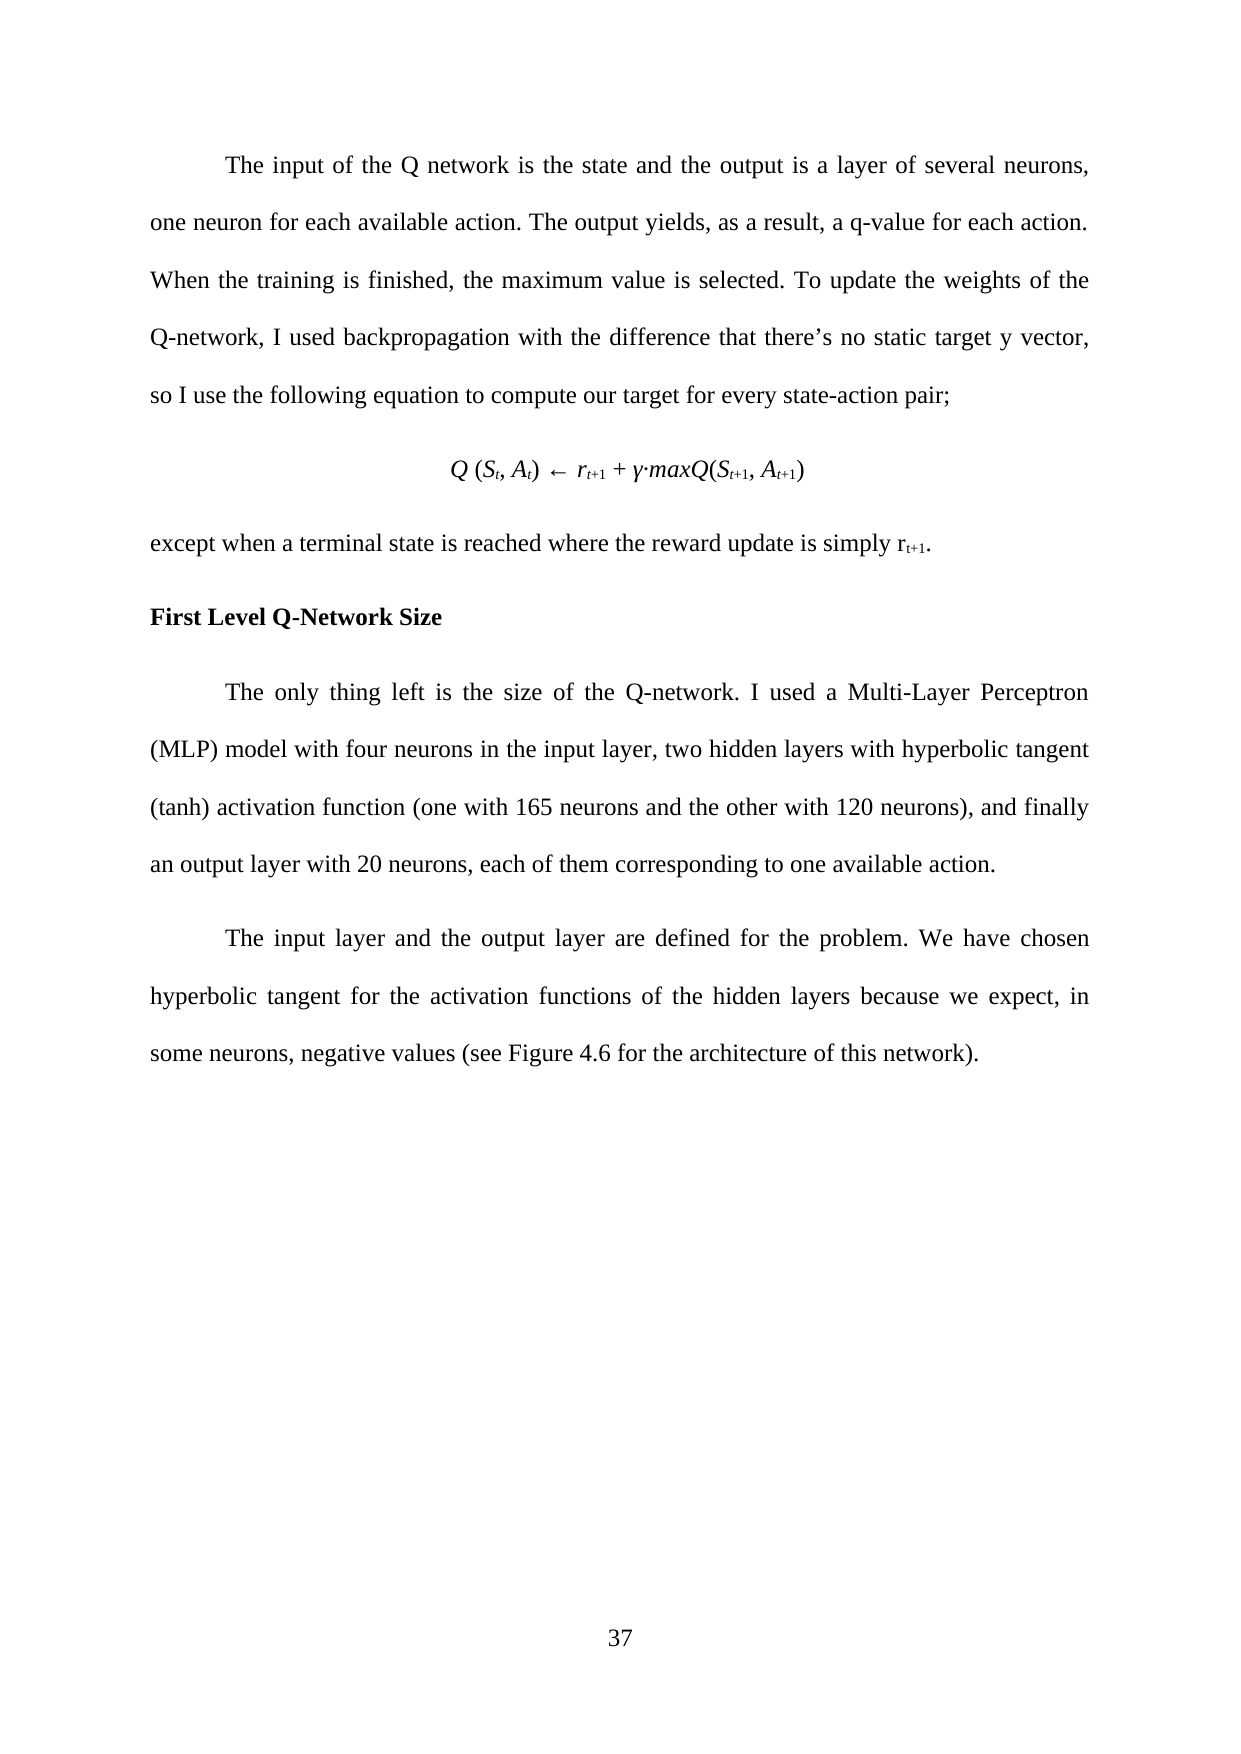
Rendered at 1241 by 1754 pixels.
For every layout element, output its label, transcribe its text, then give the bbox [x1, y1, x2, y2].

text Q (St, At) ← rt+1 + γ·maxQ(St+1, At+1) [375, 454, 1090, 483]
text The input of the Q network is the state and the output is a layer of several neurons, one neuron for each available action. The output yields, as a result, a q-value for each action. When the training is finished, the maximum value is selected. To update the weights of the Q-network, I used backpropagation with the difference that there’s no static target y vector, so I use the following equation to compute our target for every state-action pair; [150, 150, 1090, 409]
text First Level Q-Network Size [150, 602, 1090, 631]
text The input layer and the output layer are defined for the problem. We have chosen hyperbolic tangent for the activation functions of the hidden layers because we expect, in some neurons, negative values (see Figure 4.6 for the architecture of this network). [150, 923, 1090, 1067]
text The only thing left is the size of the Q-network. I used a Multi-Layer Perceptron (MLP) model with four neurons in the input layer, two hidden layers with hyperbolic tangent (tanh) activation function (one with 165 neurons and the other with 120 neurons), and finally an output layer with 20 neurons, each of them corresponding to one available action. [150, 677, 1090, 878]
text except when a terminal state is reached where the reward update is simply rt+1. [150, 528, 1090, 557]
